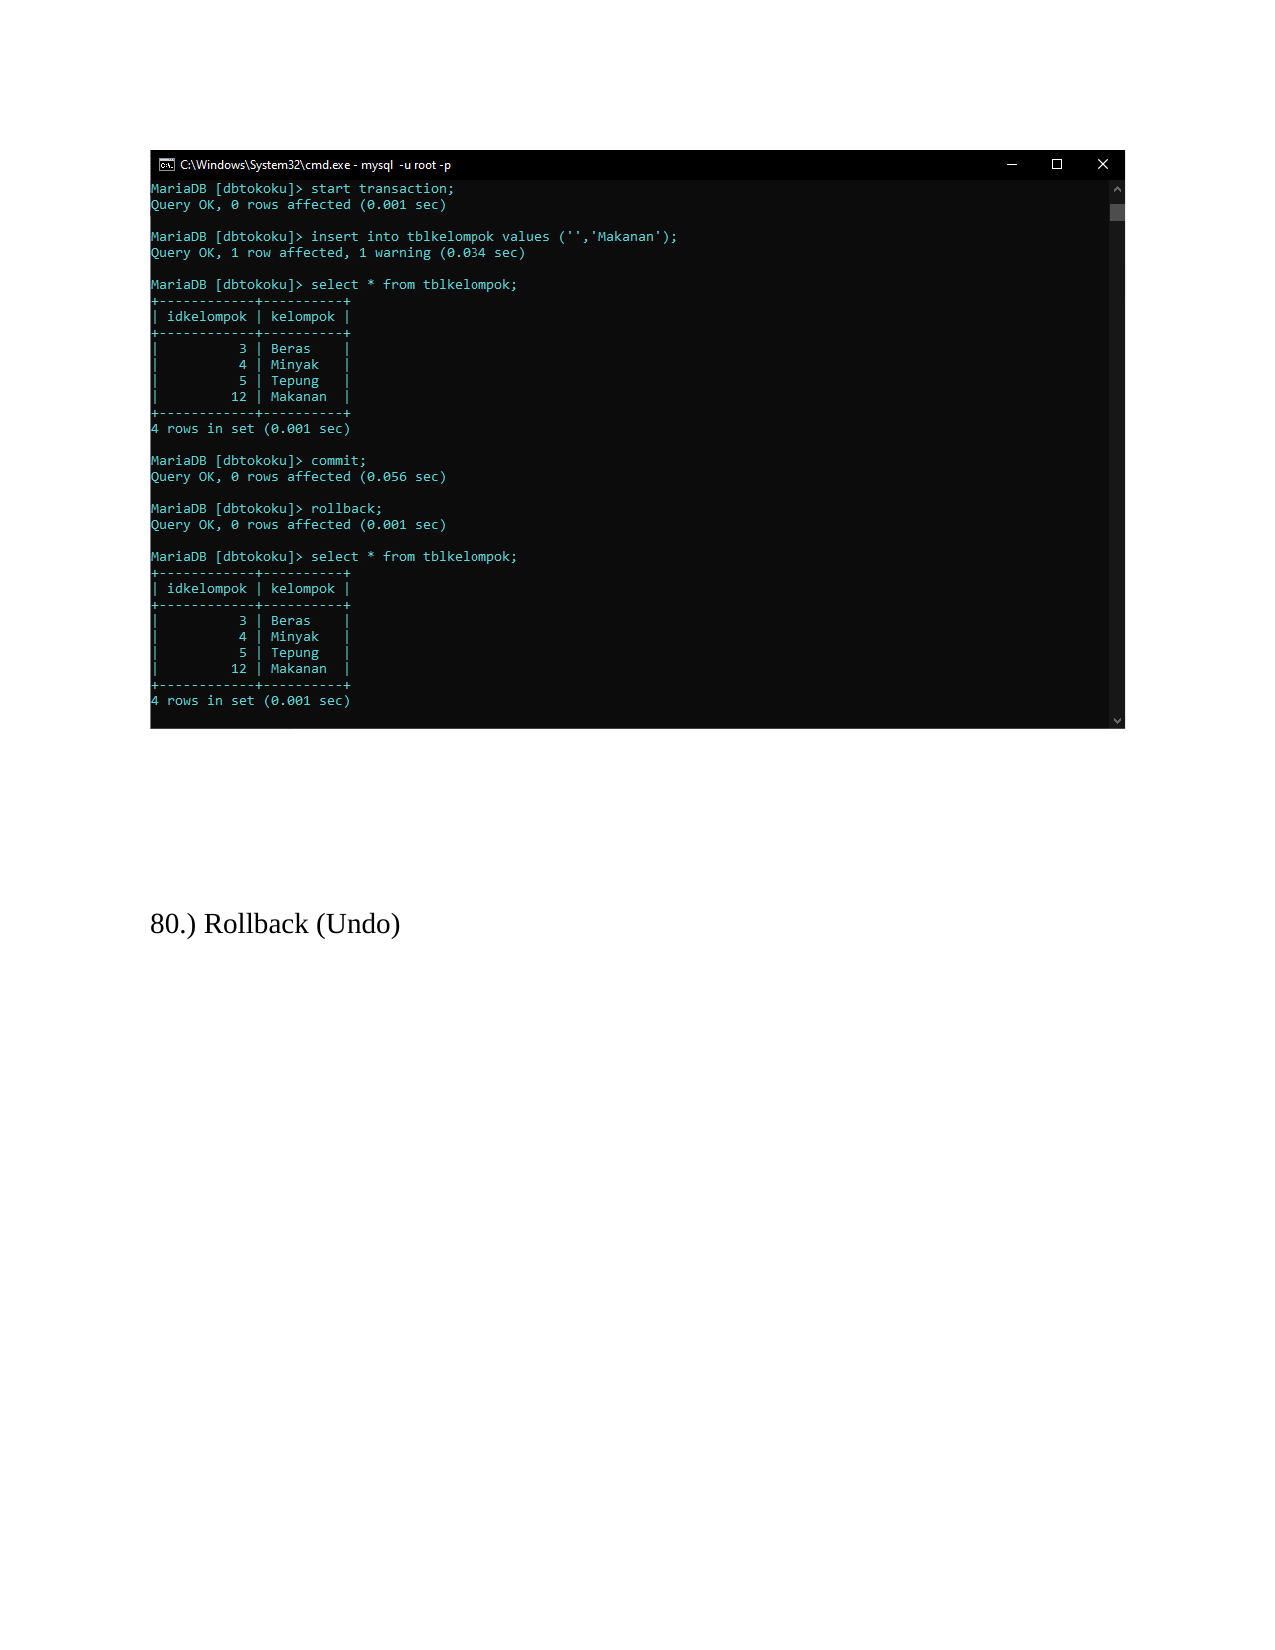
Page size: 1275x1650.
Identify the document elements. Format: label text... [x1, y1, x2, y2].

text 80.) Rollback (Undo) [150, 906, 1125, 939]
picture [150, 150, 1125, 729]
